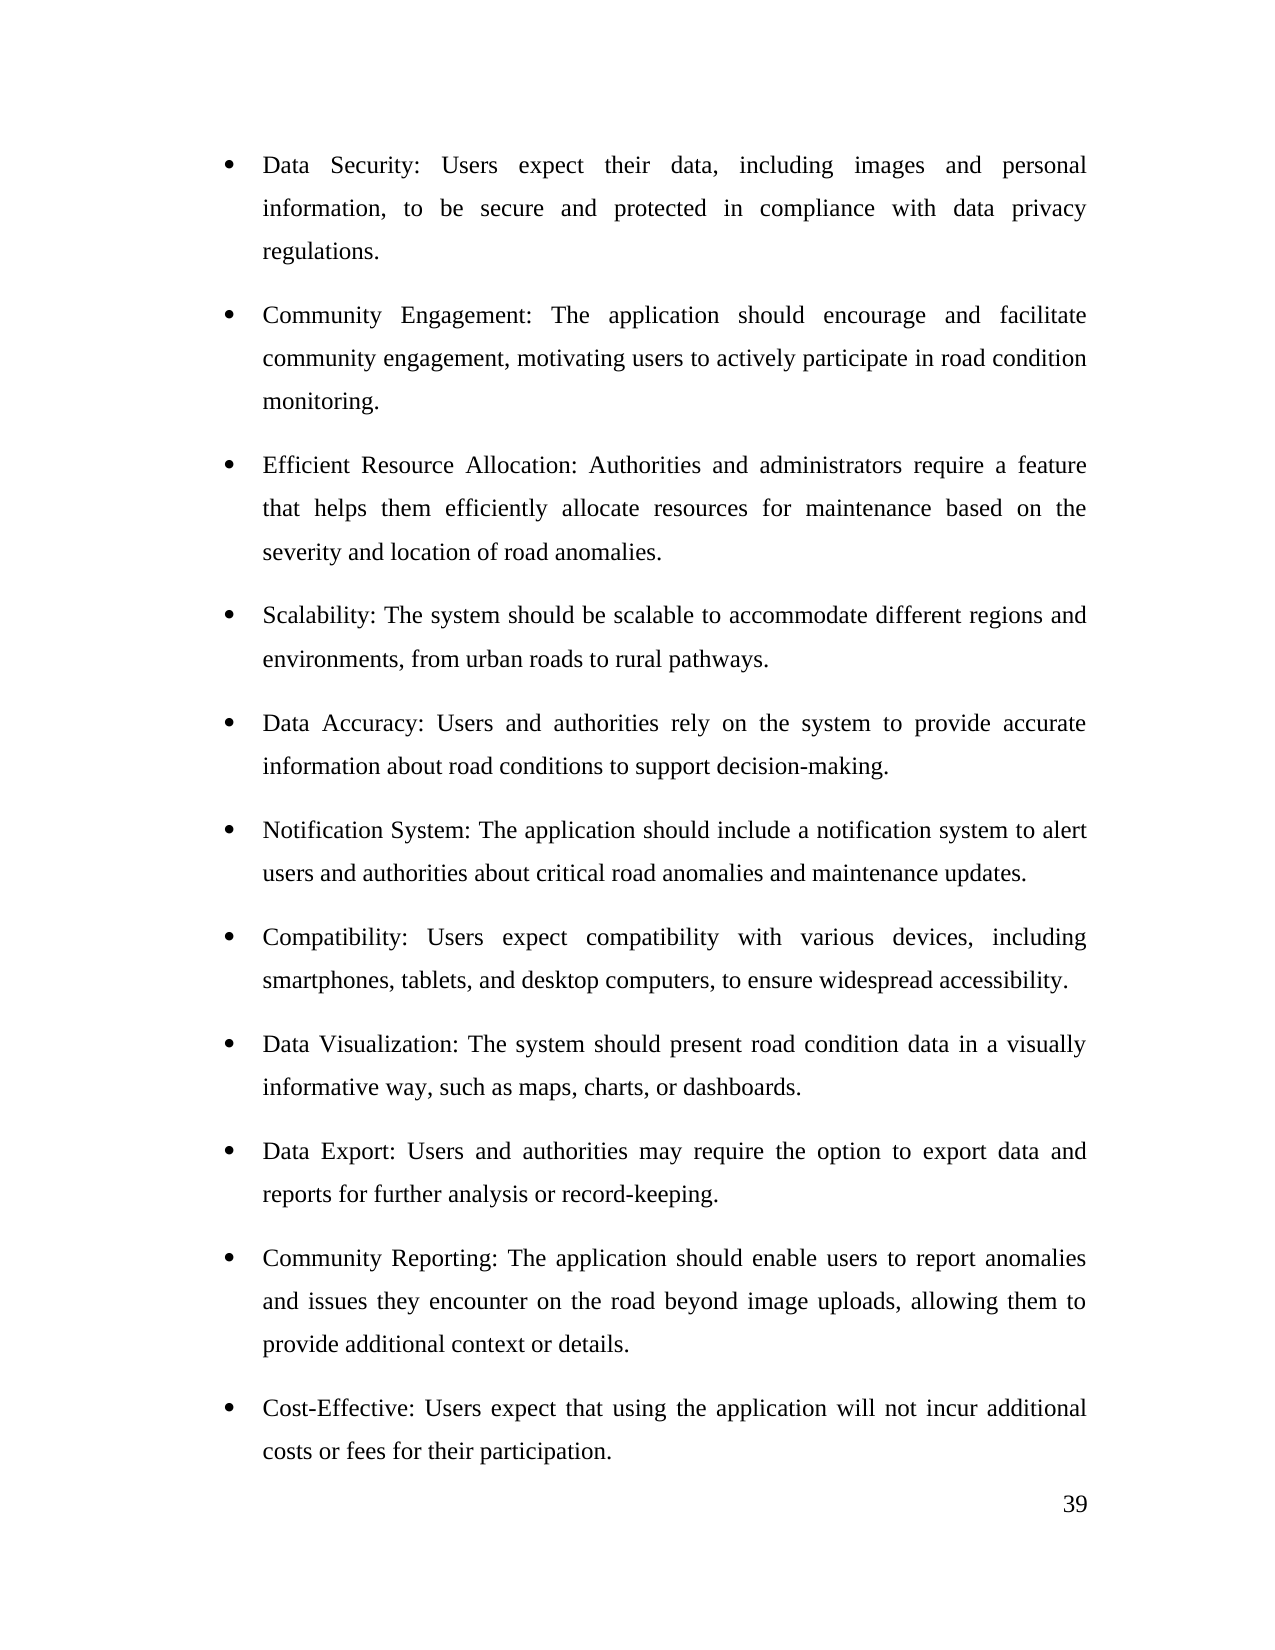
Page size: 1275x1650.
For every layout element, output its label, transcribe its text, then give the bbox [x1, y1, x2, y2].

list Scalability: The system should be scalable to accommodate different regions and environments, from urban roads to rural pathways. [225, 601, 1087, 672]
list Compatibility: Users expect compatibility with various devices, including smartphones, tablets, and desktop computers, to ensure widespread accessibility. [225, 922, 1087, 994]
list Data Security: Users expect their data, including images and personal information, to be secure and protected in compliance with data privacy regulations. [225, 150, 1087, 265]
list Notification System: The application should include a notification system to alert users and authorities about critical road anomalies and maintenance updates. [225, 815, 1087, 887]
list Data Visualization: The system should present road condition data in a visually informative way, such as maps, charts, or dashboards. [225, 1029, 1087, 1101]
list Data Accuracy: Users and authorities rely on the system to provide accurate information about road conditions to support decision-making. [225, 708, 1087, 779]
list Efficient Resource Allocation: Authorities and administrators require a feature that helps them efficiently allocate resources for maintenance based on the severity and location of road anomalies. [225, 450, 1087, 565]
list Community Reporting: The application should enable users to report anomalies and issues they encounter on the road beyond image uploads, allowing them to provide additional context or details. [225, 1243, 1087, 1358]
list Cost-Effective: Users expect that using the application will not incur additional costs or fees for their participation. [225, 1393, 1087, 1465]
list Community Engagement: The application should encourage and facilitate community engagement, motivating users to actively participate in road condition monitoring. [225, 300, 1087, 415]
list Data Export: Users and authorities may require the option to export data and reports for further analysis or record-keeping. [225, 1136, 1087, 1208]
